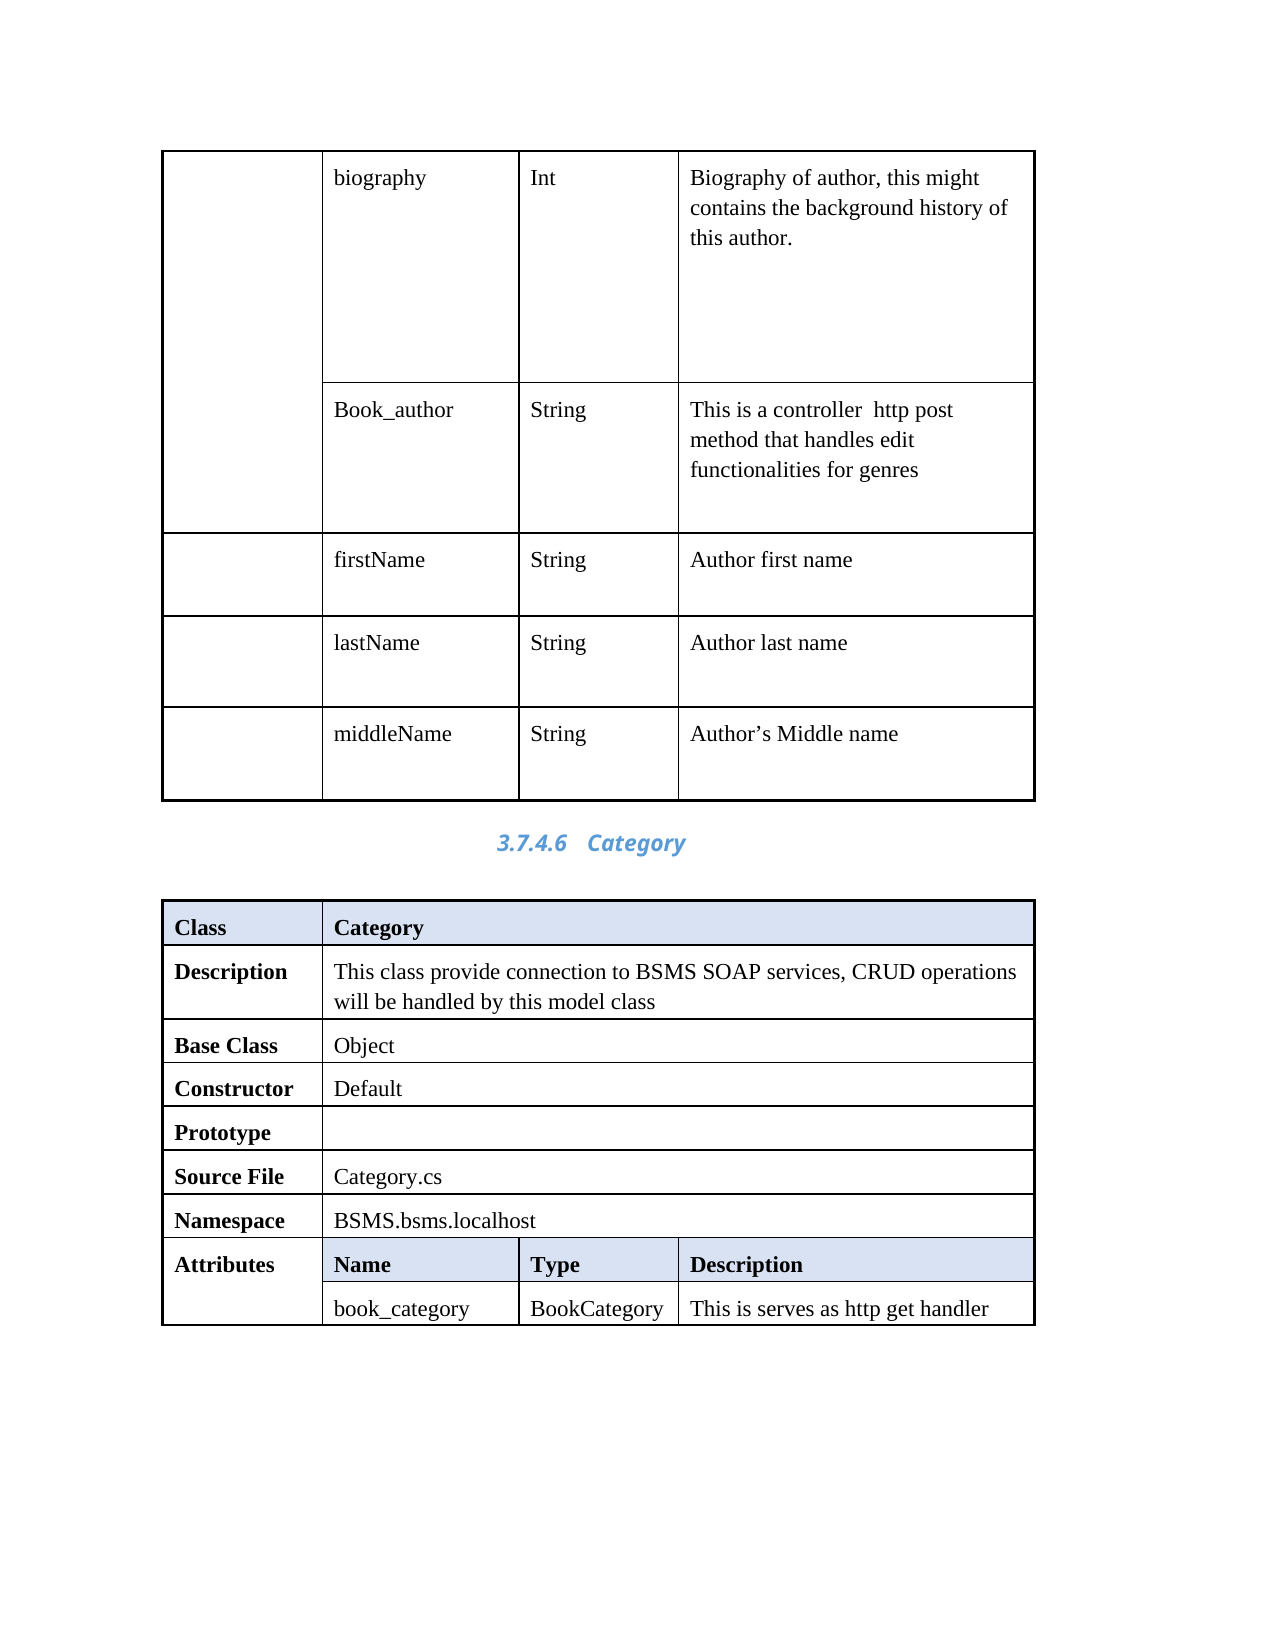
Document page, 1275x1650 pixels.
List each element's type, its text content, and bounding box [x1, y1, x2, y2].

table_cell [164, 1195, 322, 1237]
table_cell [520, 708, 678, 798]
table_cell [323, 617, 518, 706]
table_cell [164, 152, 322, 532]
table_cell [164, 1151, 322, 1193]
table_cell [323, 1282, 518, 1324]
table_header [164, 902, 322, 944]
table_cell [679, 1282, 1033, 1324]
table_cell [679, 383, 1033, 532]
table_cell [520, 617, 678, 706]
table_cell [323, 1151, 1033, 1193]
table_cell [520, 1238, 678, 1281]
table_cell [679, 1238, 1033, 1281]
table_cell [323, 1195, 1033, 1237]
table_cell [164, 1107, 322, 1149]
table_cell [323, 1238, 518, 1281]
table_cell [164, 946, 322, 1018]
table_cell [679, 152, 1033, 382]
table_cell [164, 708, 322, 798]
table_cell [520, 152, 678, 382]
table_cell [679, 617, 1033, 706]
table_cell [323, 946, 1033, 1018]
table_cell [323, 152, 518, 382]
subtitle Category [497, 827, 1125, 858]
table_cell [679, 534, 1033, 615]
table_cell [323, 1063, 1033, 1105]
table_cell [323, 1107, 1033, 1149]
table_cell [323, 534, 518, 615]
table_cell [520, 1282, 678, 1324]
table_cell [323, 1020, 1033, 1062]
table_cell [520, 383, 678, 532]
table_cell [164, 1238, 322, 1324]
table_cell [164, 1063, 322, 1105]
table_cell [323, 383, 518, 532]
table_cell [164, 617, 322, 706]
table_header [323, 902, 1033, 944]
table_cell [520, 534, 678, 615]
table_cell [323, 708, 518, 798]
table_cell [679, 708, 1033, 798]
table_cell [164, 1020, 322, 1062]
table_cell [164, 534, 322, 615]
